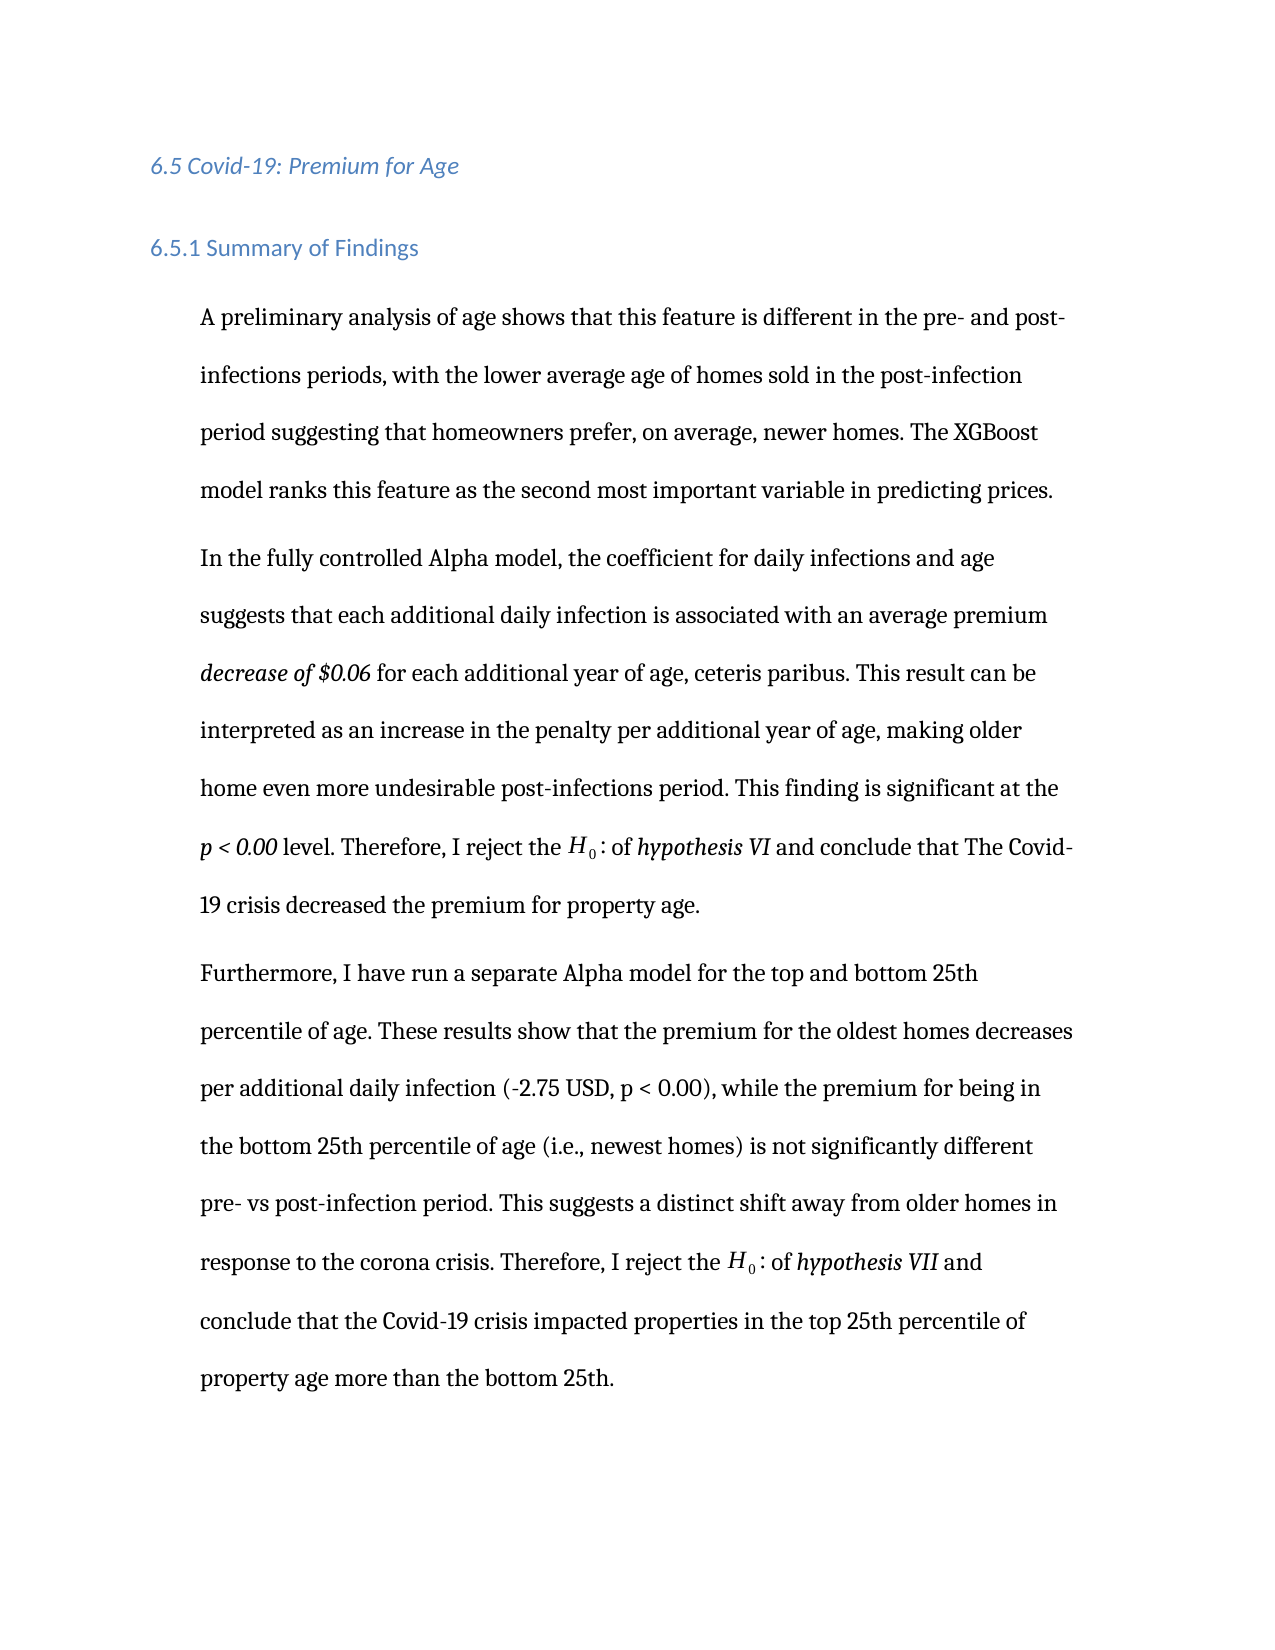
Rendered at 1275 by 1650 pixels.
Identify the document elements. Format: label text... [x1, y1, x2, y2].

text A preliminary analysis of age shows that this feature is different in the pre- and post-infections periods, with the lower average age of homes sold in the post-infection period suggesting that homeowners prefer, on average, newer homes. The XGBoost model ranks this feature as the second most important variable in predicting prices. [200, 303, 1075, 504]
subtitle 6.5 Covid-19: Premium for Age [150, 150, 1125, 181]
text Furthermore, I have run a separate Alpha model for the top and bottom 25th percentile of age. These results show that the premium for the oldest homes decreases per additional daily infection (-2.75 USD, p < 0.00), while the premium for being in the bottom 25th percentile of age (i.e., newest homes) is not significantly different pre- vs post-infection period. This suggests a distinct shift away from older homes in response to the corona crisis. Therefore, I reject the of hypothesis VII and conclude that the Covid-19 crisis impacted properties in the top 25th percentile of property age more than the bottom 25th. [200, 959, 1075, 1393]
text In the fully controlled Alpha model, the coefficient for daily infections and age suggests that each additional daily infection is associated with an average premium decrease of $0.06 for each additional year of age, ceteris paribus. This result can be interpreted as an increase in the penalty per additional year of age, making older home even more undesirable post-infections period. This finding is significant at the p < 0.00 level. Therefore, I reject the of hypothesis VI and conclude that The Covid-19 crisis decreased the premium for property age. [200, 544, 1075, 920]
subtitle 6.5.1 Summary of Findings [150, 232, 1125, 262]
